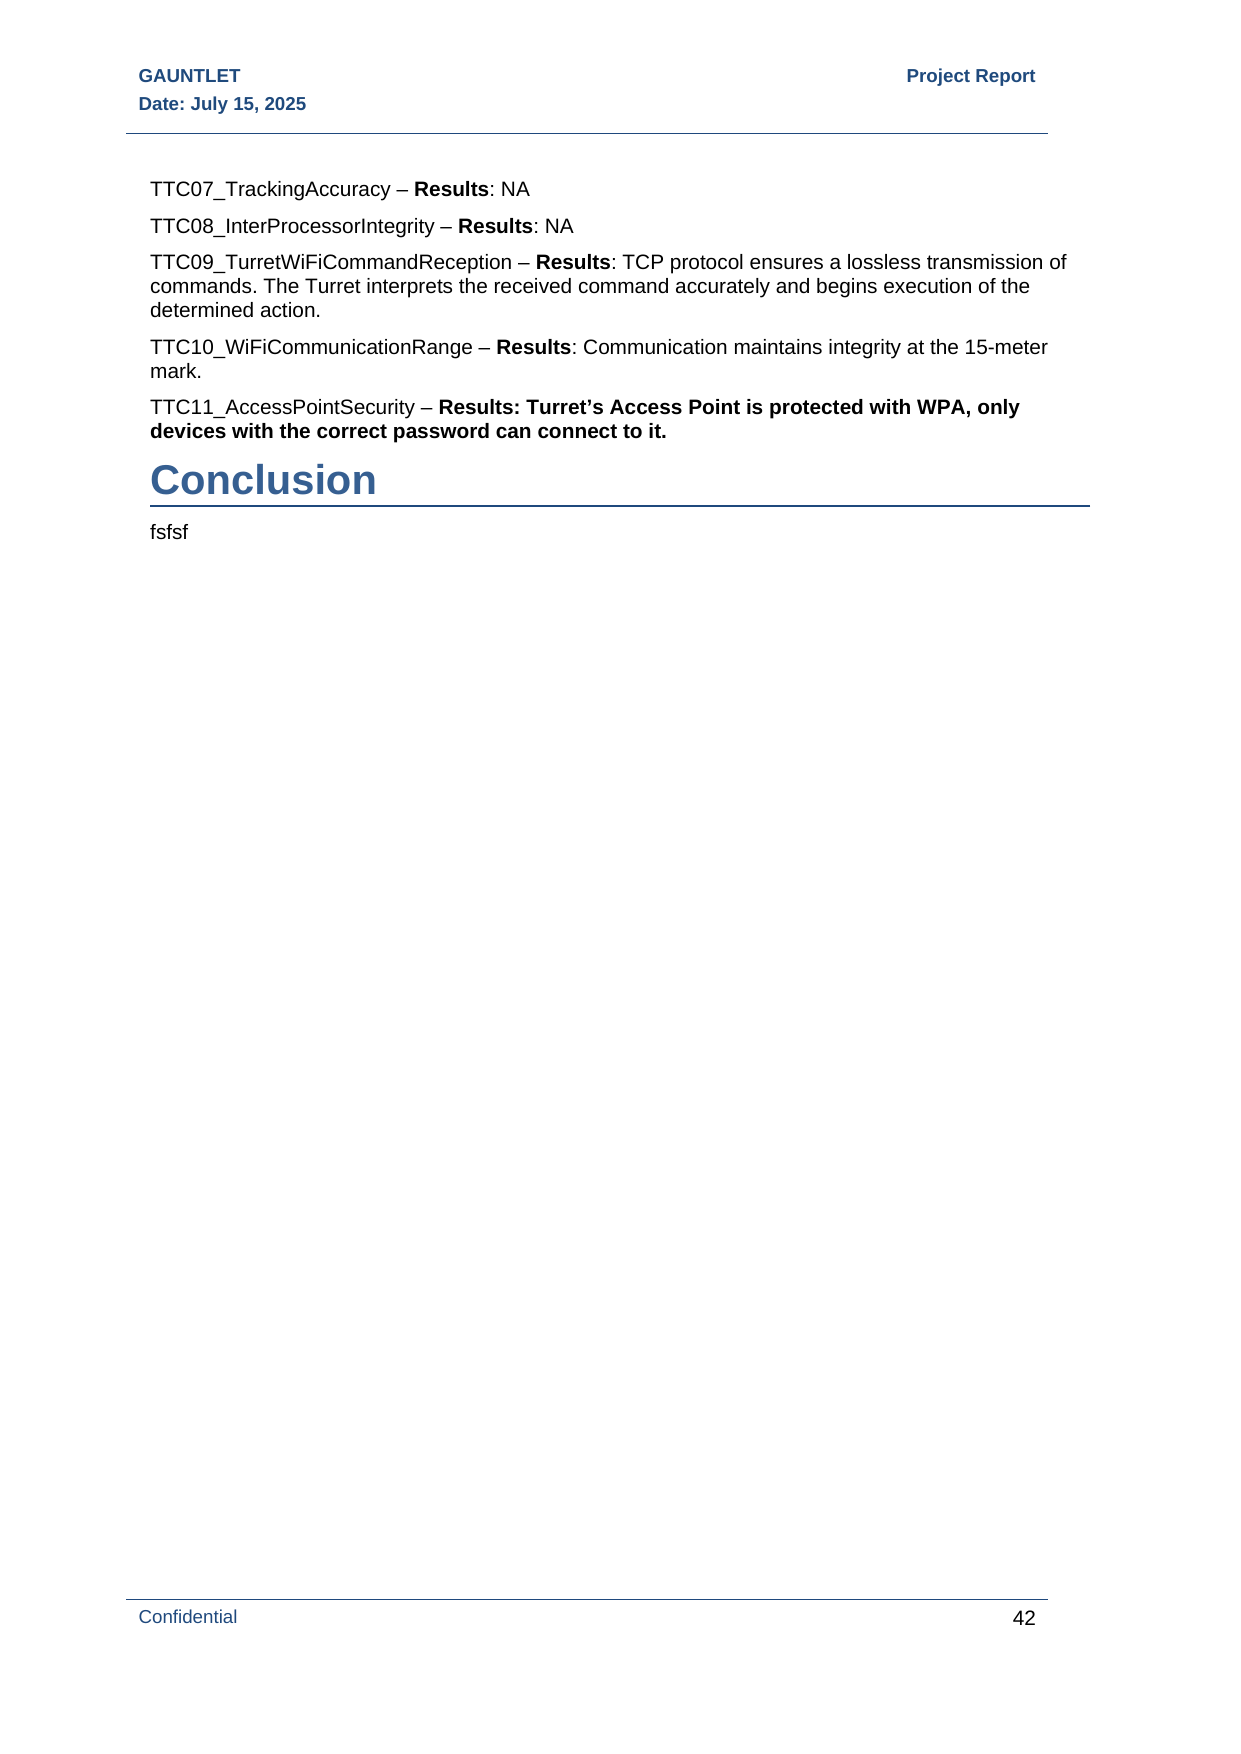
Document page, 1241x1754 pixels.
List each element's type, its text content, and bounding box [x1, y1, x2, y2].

subtitle Conclusion [150, 455, 1090, 505]
text TTC09_TurretWiFiCommandReception – Results: TCP protocol ensures a lossless transmission of commands. The Turret interprets the received command accurately and begins execution of the determined action. [150, 250, 1090, 322]
text fsfsf [150, 520, 1090, 544]
text TTC10_WiFiCommunicationRange – Results: Communication maintains integrity at the 15-meter mark. [150, 334, 1090, 382]
text TTC11_AccessPointSecurity – Results: Turret’s Access Point is protected with WPA, only devices with the correct password can connect to it. [150, 395, 1090, 443]
text TTC08_InterProcessorIntegrity – Results: NA [150, 214, 1090, 238]
text TTC07_TrackingAccuracy – Results: NA [150, 177, 1090, 201]
